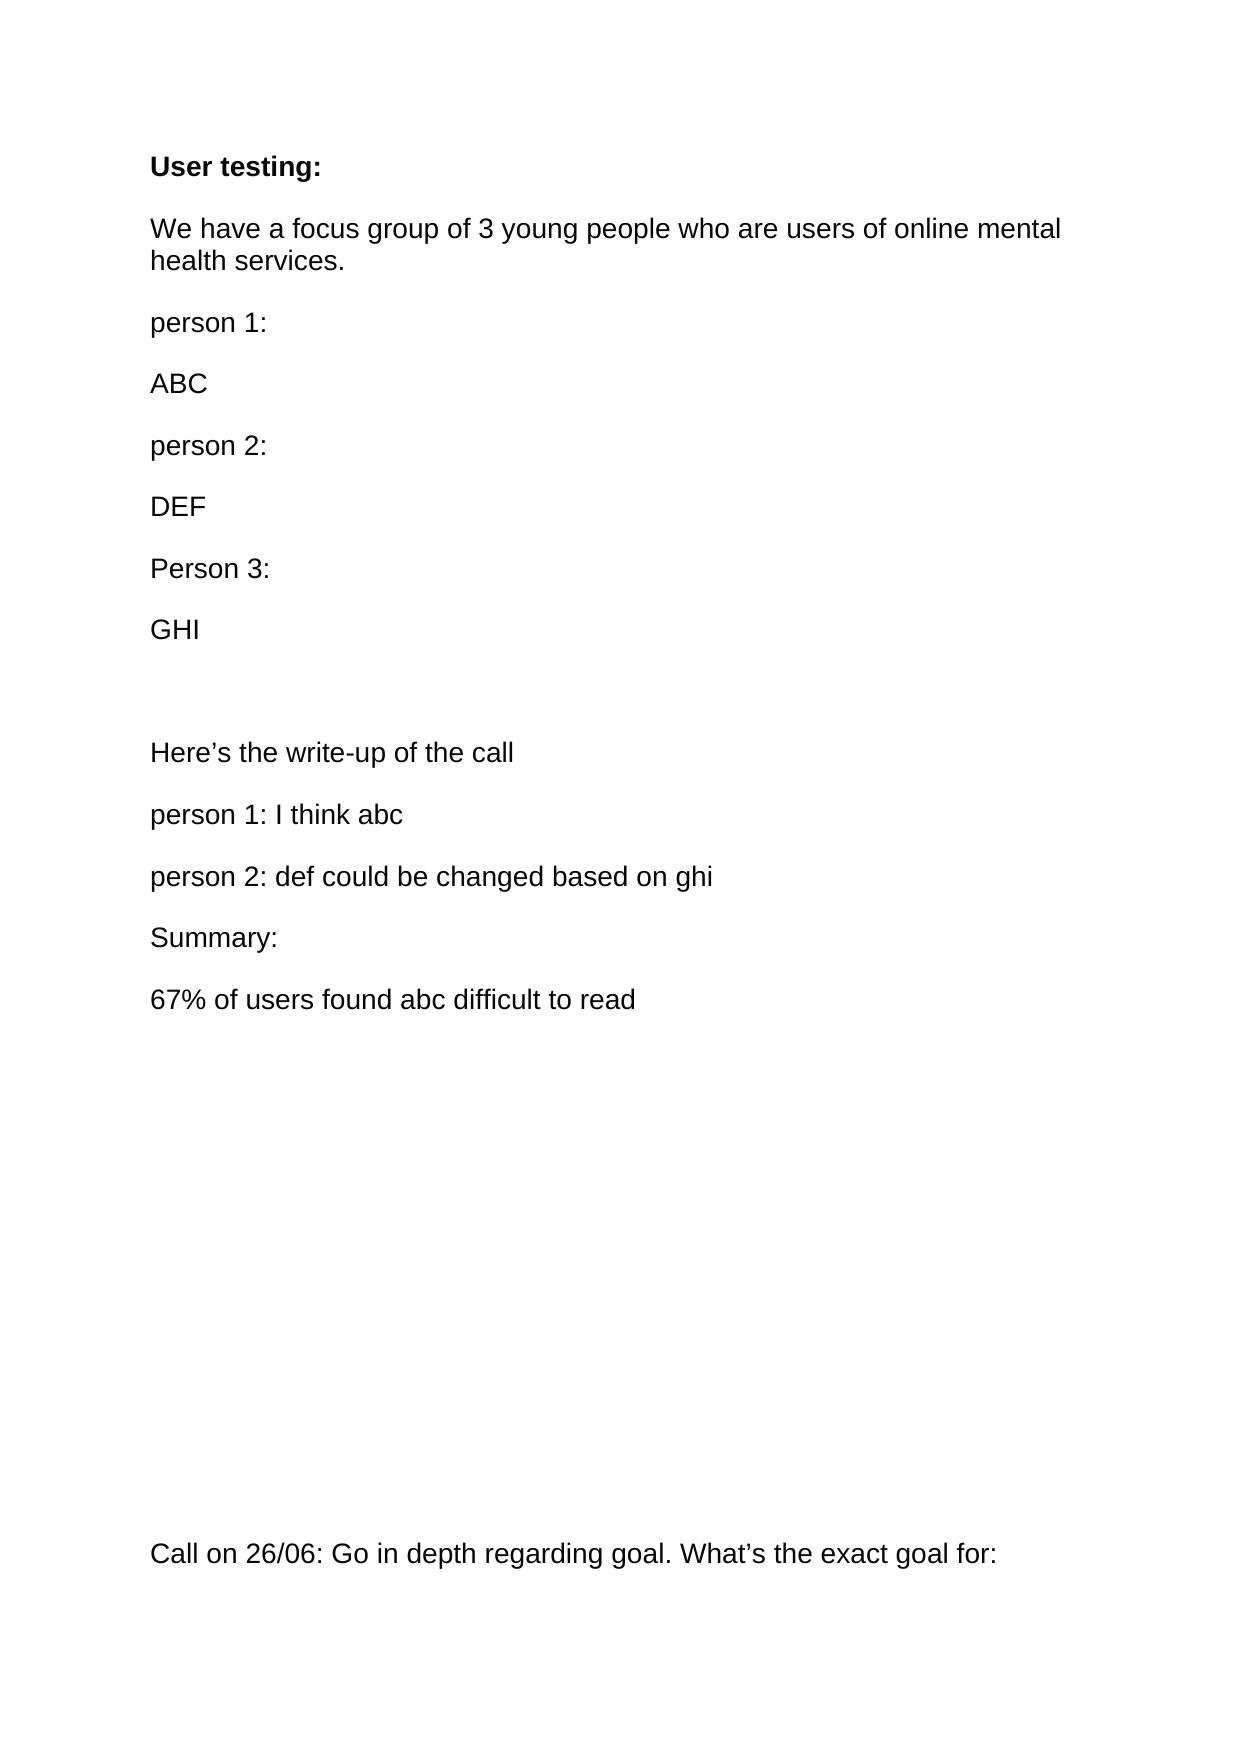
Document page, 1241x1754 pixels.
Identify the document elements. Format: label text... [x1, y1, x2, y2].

text person 2: [150, 429, 1090, 461]
text Summary: [150, 921, 1090, 953]
text Person 3: [150, 552, 1090, 584]
text DEF [150, 490, 1090, 523]
text We have a focus group of 3 young people who are users of online mental health services. [150, 212, 1090, 276]
text 67% of users found abc difficult to read [150, 983, 1090, 1015]
text GHI [150, 613, 1090, 646]
text Here’s the write-up of the call [150, 736, 1090, 769]
text person 1: [150, 306, 1090, 338]
text person 1: I think abc [150, 798, 1090, 830]
text User testing: [150, 150, 1090, 182]
text ABC [150, 367, 1090, 399]
text person 2: def could be changed based on ghi [150, 859, 1090, 892]
text Call on 26/06: Go in depth regarding goal. What’s the exact goal for: [150, 1537, 1090, 1569]
